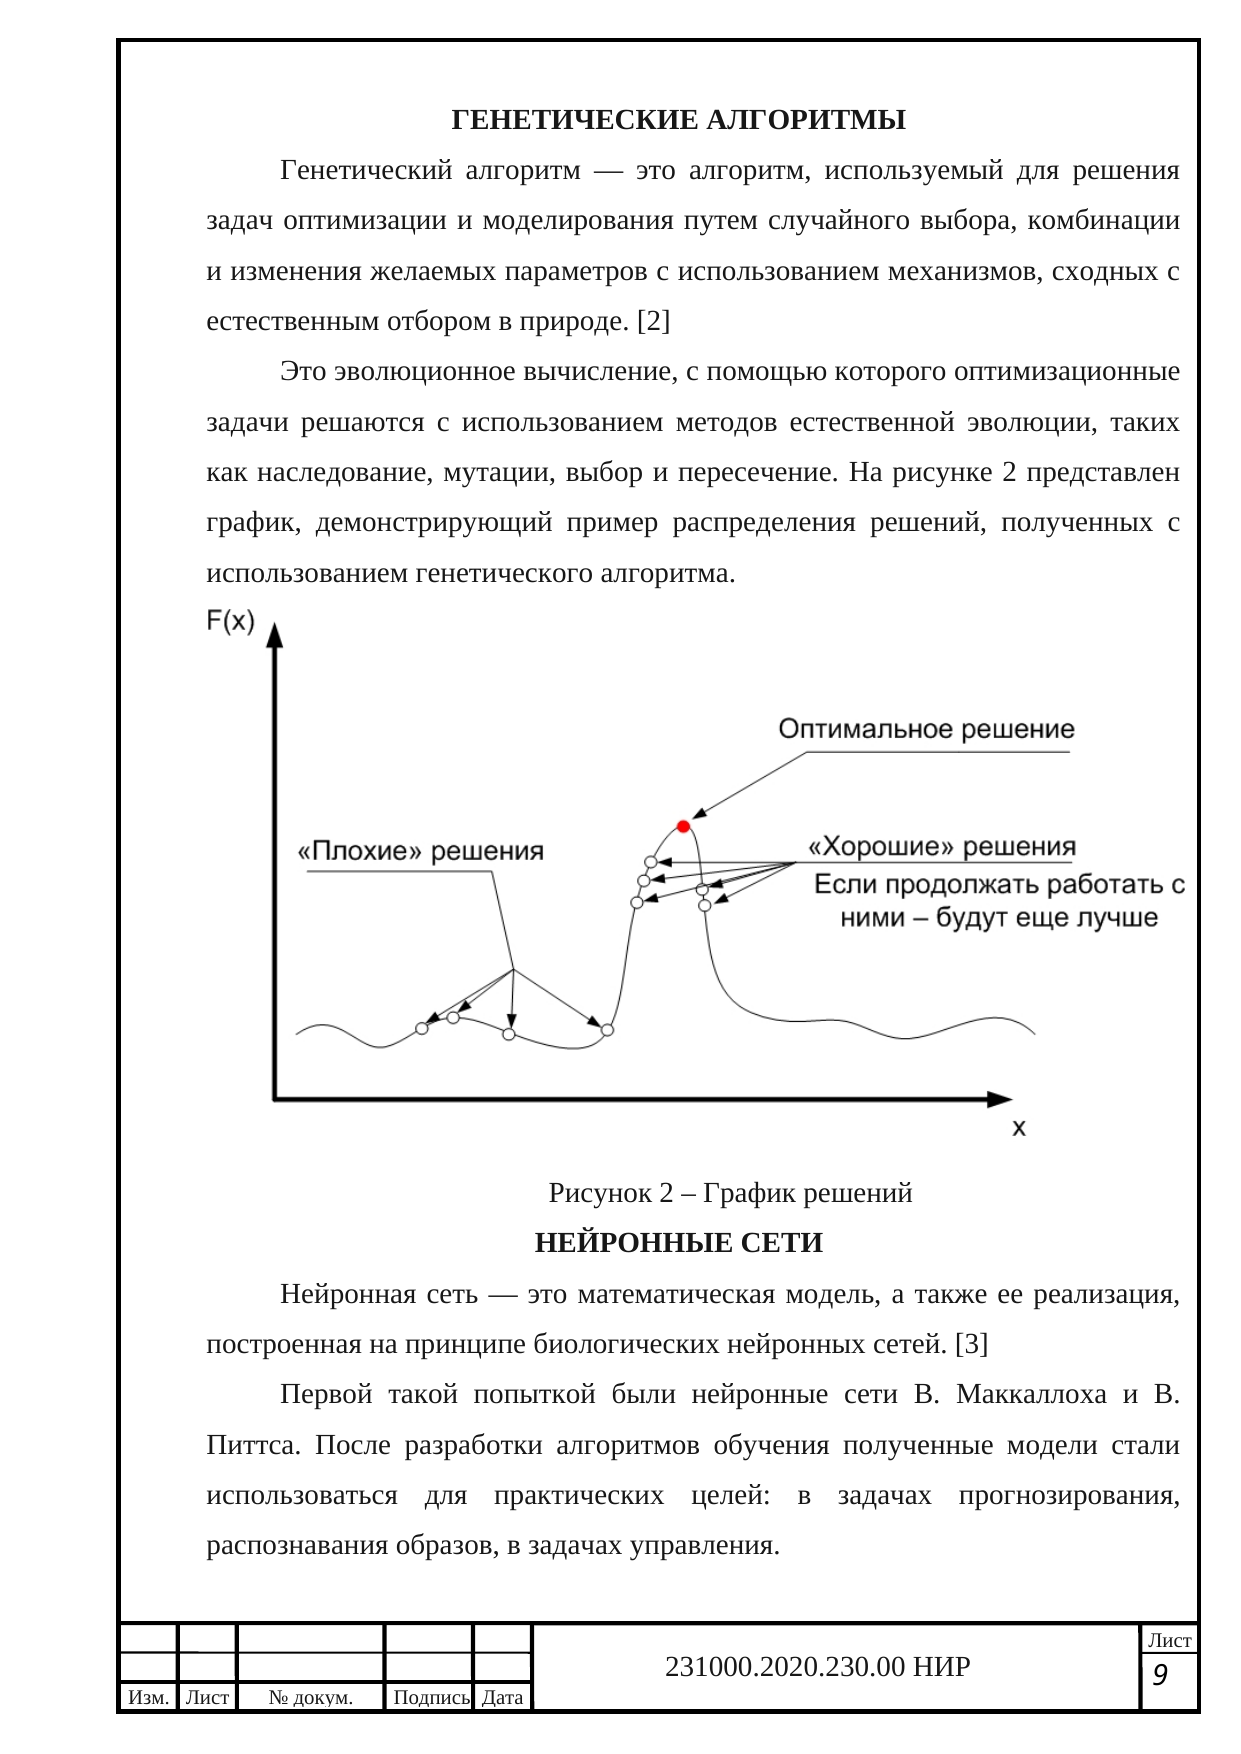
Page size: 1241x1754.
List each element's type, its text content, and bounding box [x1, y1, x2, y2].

subtitle НЕЙРОННЫЕ СЕТИ [177, 1226, 1181, 1259]
picture [206, 600, 1187, 1141]
text Нейронная сеть — это математическая модель, а также ее реализация, построенная на принципе биологических нейронных сетей. [3] [206, 1276, 1181, 1360]
text Генетический алгоритм — это алгоритм, используемый для решения задач оптимизации и моделирования путем случайного выбора, комбинации и изменения желаемых параметров с использованием механизмов, сходных с естественным отбором в природе. [2] [206, 152, 1181, 337]
text Рисунок 2 – График решений [206, 1141, 1181, 1209]
text Это эволюционное вычисление, с помощью которого оптимизационные задачи решаются с использованием методов естественной эволюции, таких как наследование, мутации, выбор и пересечение. На рисунке 2 представлен график, демонстрирующий пример распределения решений, полученных с использованием генетического алгоритма. [206, 353, 1181, 588]
text Первой такой попыткой были нейронные сети В. Маккаллоха и В. Питтса. После разработки алгоритмов обучения полученные модели стали использоваться для практических целей: в задачах прогнозирования, распознавания образов, в задачах управления. [206, 1376, 1181, 1561]
subtitle ГЕНЕТИЧЕСКИЕ АЛГОРИТМЫ [177, 102, 1181, 135]
